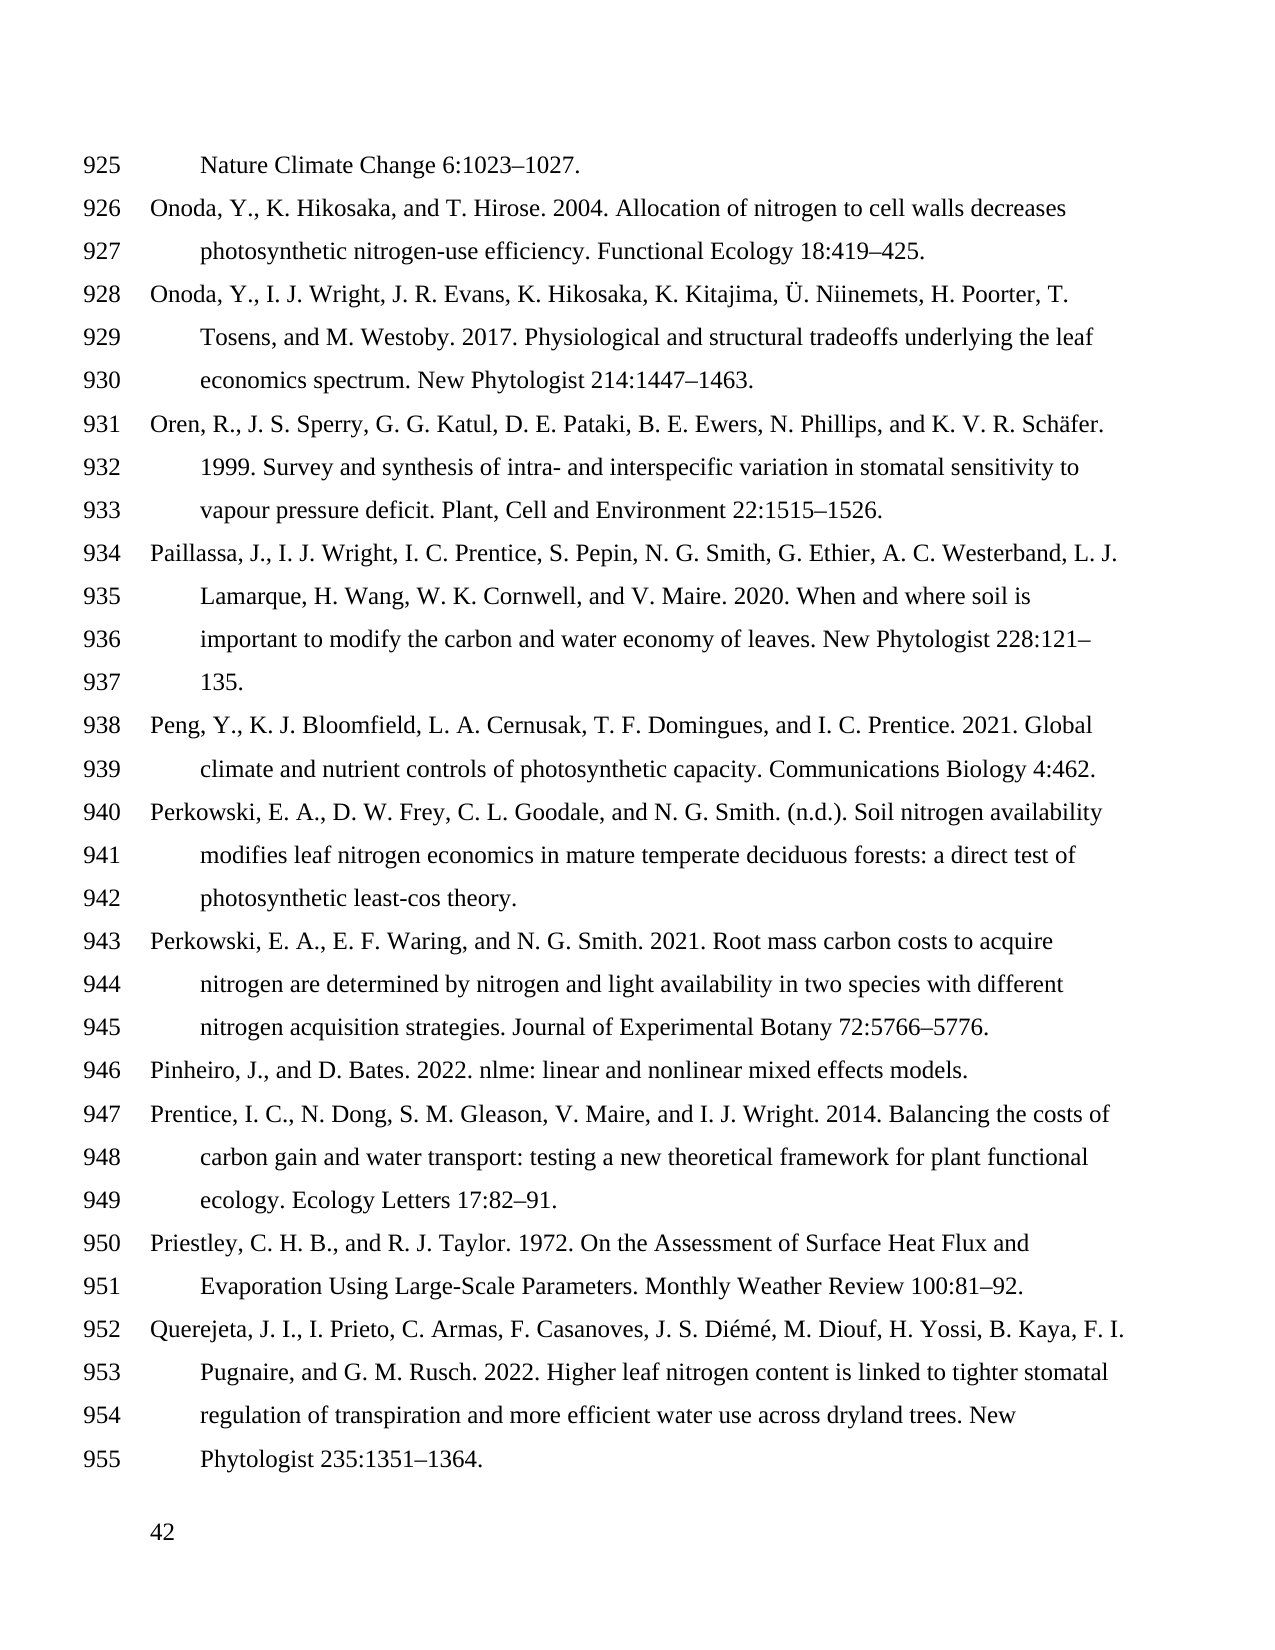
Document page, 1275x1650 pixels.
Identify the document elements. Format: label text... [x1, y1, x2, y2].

text Perkowski, E. A., D. W. Frey, C. L. Goodale, and N. G. Smith. (n.d.). Soil nitrogen availability modifies leaf nitrogen economics in mature temperate deciduous forests: a direct test of photosynthetic least-cos theory. [150, 797, 1125, 912]
text Pinheiro, J., and D. Bates. 2022. nlme: linear and nonlinear mixed effects models. [150, 1056, 1125, 1084]
text Paillassa, J., I. J. Wright, I. C. Prentice, S. Pepin, N. G. Smith, G. Ethier, A. C. Westerband, L. J. Lamarque, H. Wang, W. K. Cornwell, and V. Maire. 2020. When and where soil is important to modify the carbon and water economy of leaves. New Phytologist 228:121–135. [150, 538, 1125, 696]
text Peng, Y., K. J. Bloomfield, L. A. Cernusak, T. F. Domingues, and I. C. Prentice. 2021. Global climate and nutrient controls of photosynthetic capacity. Communications Biology 4:462. [150, 711, 1125, 782]
text Onoda, Y., K. Hikosaka, and T. Hirose. 2004. Allocation of nitrogen to cell walls decreases photosynthetic nitrogen-use efficiency. Functional Ecology 18:419–425. [150, 193, 1125, 265]
text Perkowski, E. A., E. F. Waring, and N. G. Smith. 2021. Root mass carbon costs to acquire nitrogen are determined by nitrogen and light availability in two species with different nitrogen acquisition strategies. Journal of Experimental Botany 72:5766–5776. [150, 926, 1125, 1041]
text Prentice, I. C., N. Dong, S. M. Gleason, V. Maire, and I. J. Wright. 2014. Balancing the costs of carbon gain and water transport: testing a new theoretical framework for plant functional ecology. Ecology Letters 17:82–91. [150, 1099, 1125, 1214]
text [150, 150, 1125, 179]
text Oren, R., J. S. Sperry, G. G. Katul, D. E. Pataki, B. E. Ewers, N. Phillips, and K. V. R. Schäfer. 1999. Survey and synthesis of intra- and interspecific variation in stomatal sensitivity to vapour pressure deficit. Plant, Cell and Environment 22:1515–1526. [150, 409, 1125, 524]
text Onoda, Y., I. J. Wright, J. R. Evans, K. Hikosaka, K. Kitajima, Ü. Niinemets, H. Poorter, T. Tosens, and M. Westoby. 2017. Physiological and structural tradeoffs underlying the leaf economics spectrum. New Phytologist 214:1447–1463. [150, 279, 1125, 394]
text Priestley, C. H. B., and R. J. Taylor. 1972. On the Assessment of Surface Heat Flux and Evaporation Using Large-Scale Parameters. Monthly Weather Review 100:81–92. [150, 1228, 1125, 1300]
text Querejeta, J. I., I. Prieto, C. Armas, F. Casanoves, J. S. Diémé, M. Diouf, H. Yossi, B. Kaya, F. I. Pugnaire, and G. M. Rusch. 2022. Higher leaf nitrogen content is linked to tighter stomatal regulation of transpiration and more efficient water use across dryland trees. New Phytologist 235:1351–1364. [150, 1314, 1125, 1472]
